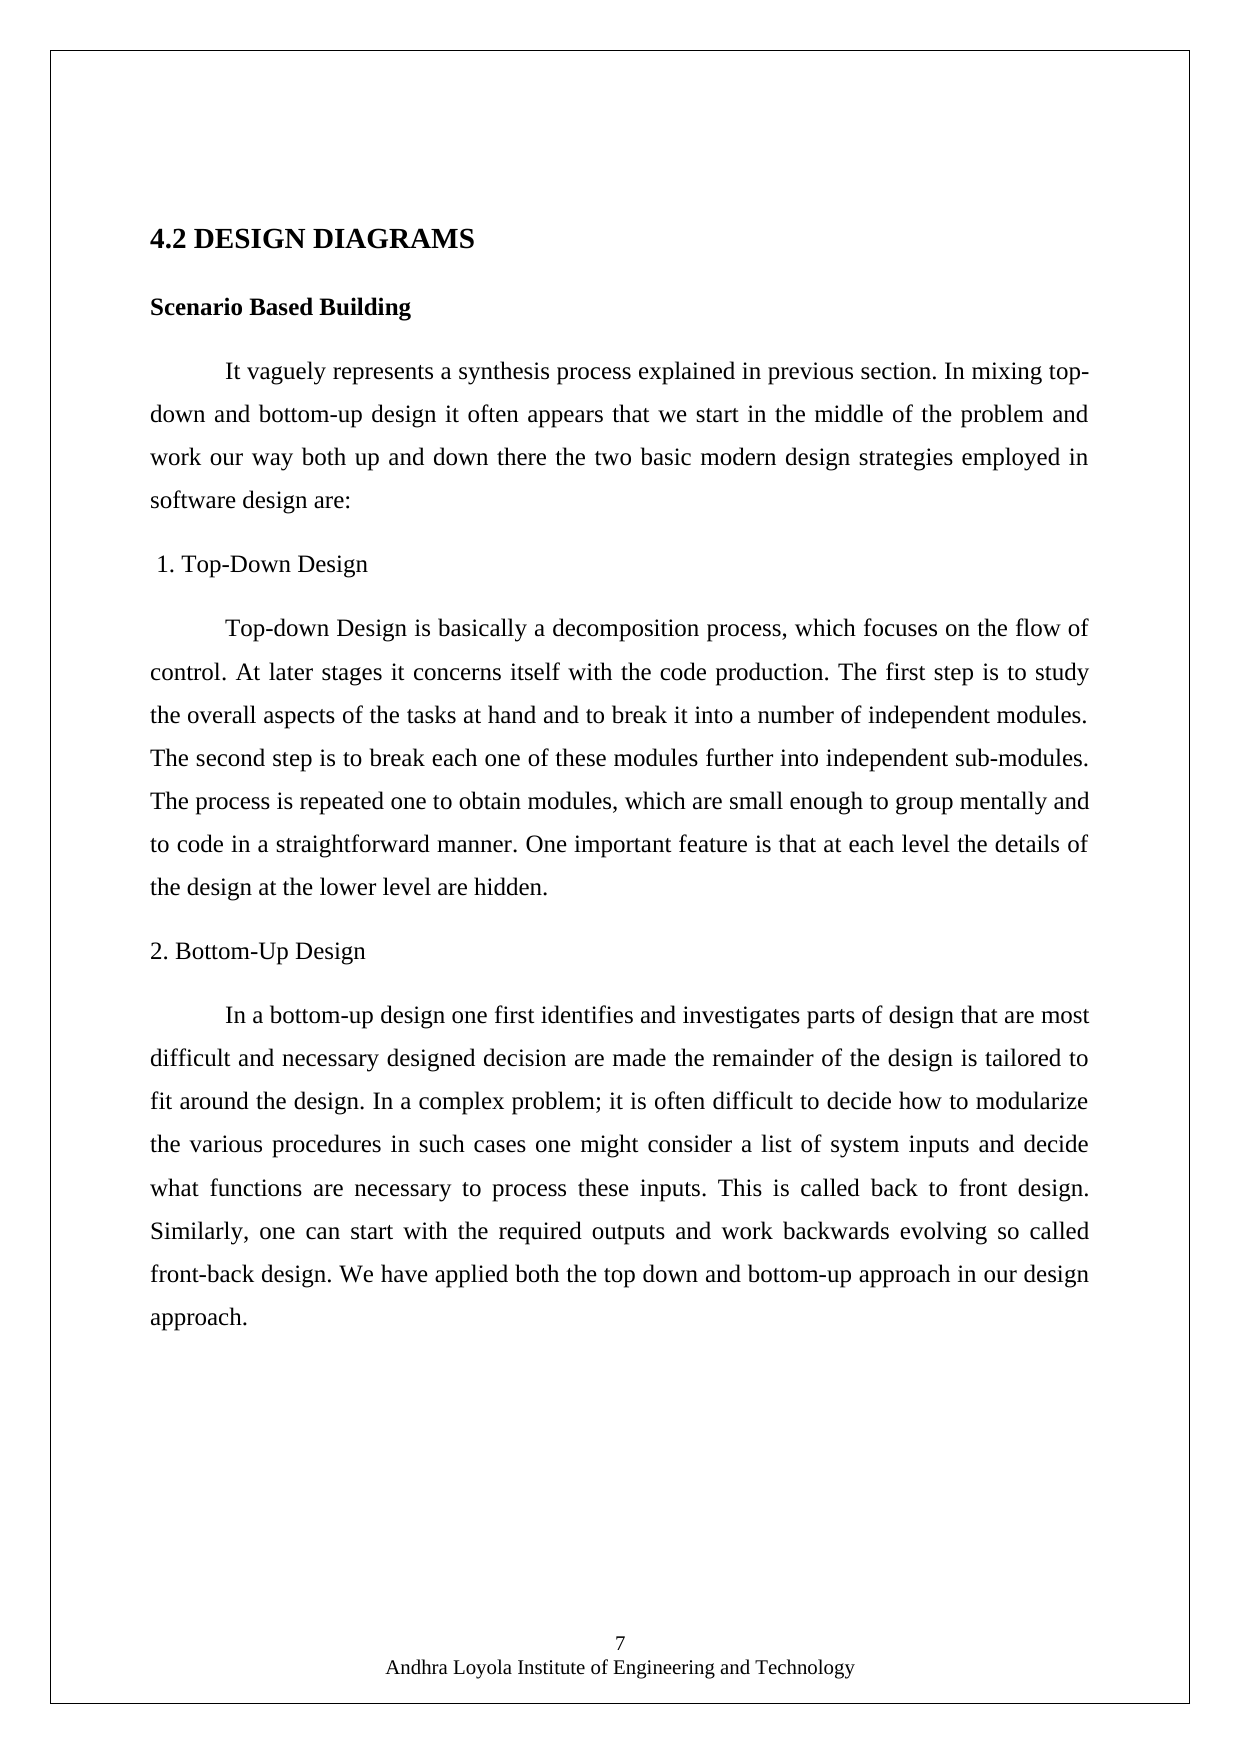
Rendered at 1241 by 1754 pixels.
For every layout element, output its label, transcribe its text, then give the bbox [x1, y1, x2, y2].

text 2. Bottom-Up Design [150, 936, 1090, 965]
text It vaguely represents a synthesis process explained in previous section. In mixing top-down and bottom-up design it often appears that we start in the middle of the problem and work our way both up and down there the two basic modern design strategies employed in software design are: [150, 356, 1090, 514]
text In a bottom-up design one first identifies and investigates parts of design that are most difficult and necessary designed decision are made the remainder of the design is tailored to fit around the design. In a complex problem; it is often difficult to decide how to modularize the various procedures in such cases one might consider a list of system inputs and decide what functions are necessary to process these inputs. This is called back to front design. Similarly, one can start with the required outputs and work backwards evolving so called front-back design. We have applied both the top down and bottom-up approach in our design approach. [150, 1000, 1090, 1331]
text Top-down Design is basically a decomposition process, which focuses on the flow of control. At later stages it concerns itself with the code production. The first step is to study the overall aspects of the tasks at hand and to break it into a number of independent modules. The second step is to break each one of these modules further into independent sub-modules. The process is repeated one to obtain modules, which are small enough to group mentally and to code in a straightforward manner. One important feature is that at each level the details of the design at the lower level are hidden. [150, 613, 1090, 901]
text 1. Top-Down Design [150, 549, 1090, 578]
text Scenario Based Building [150, 292, 1090, 321]
text 4.2 DESIGN DIAGRAMS [150, 221, 1090, 255]
